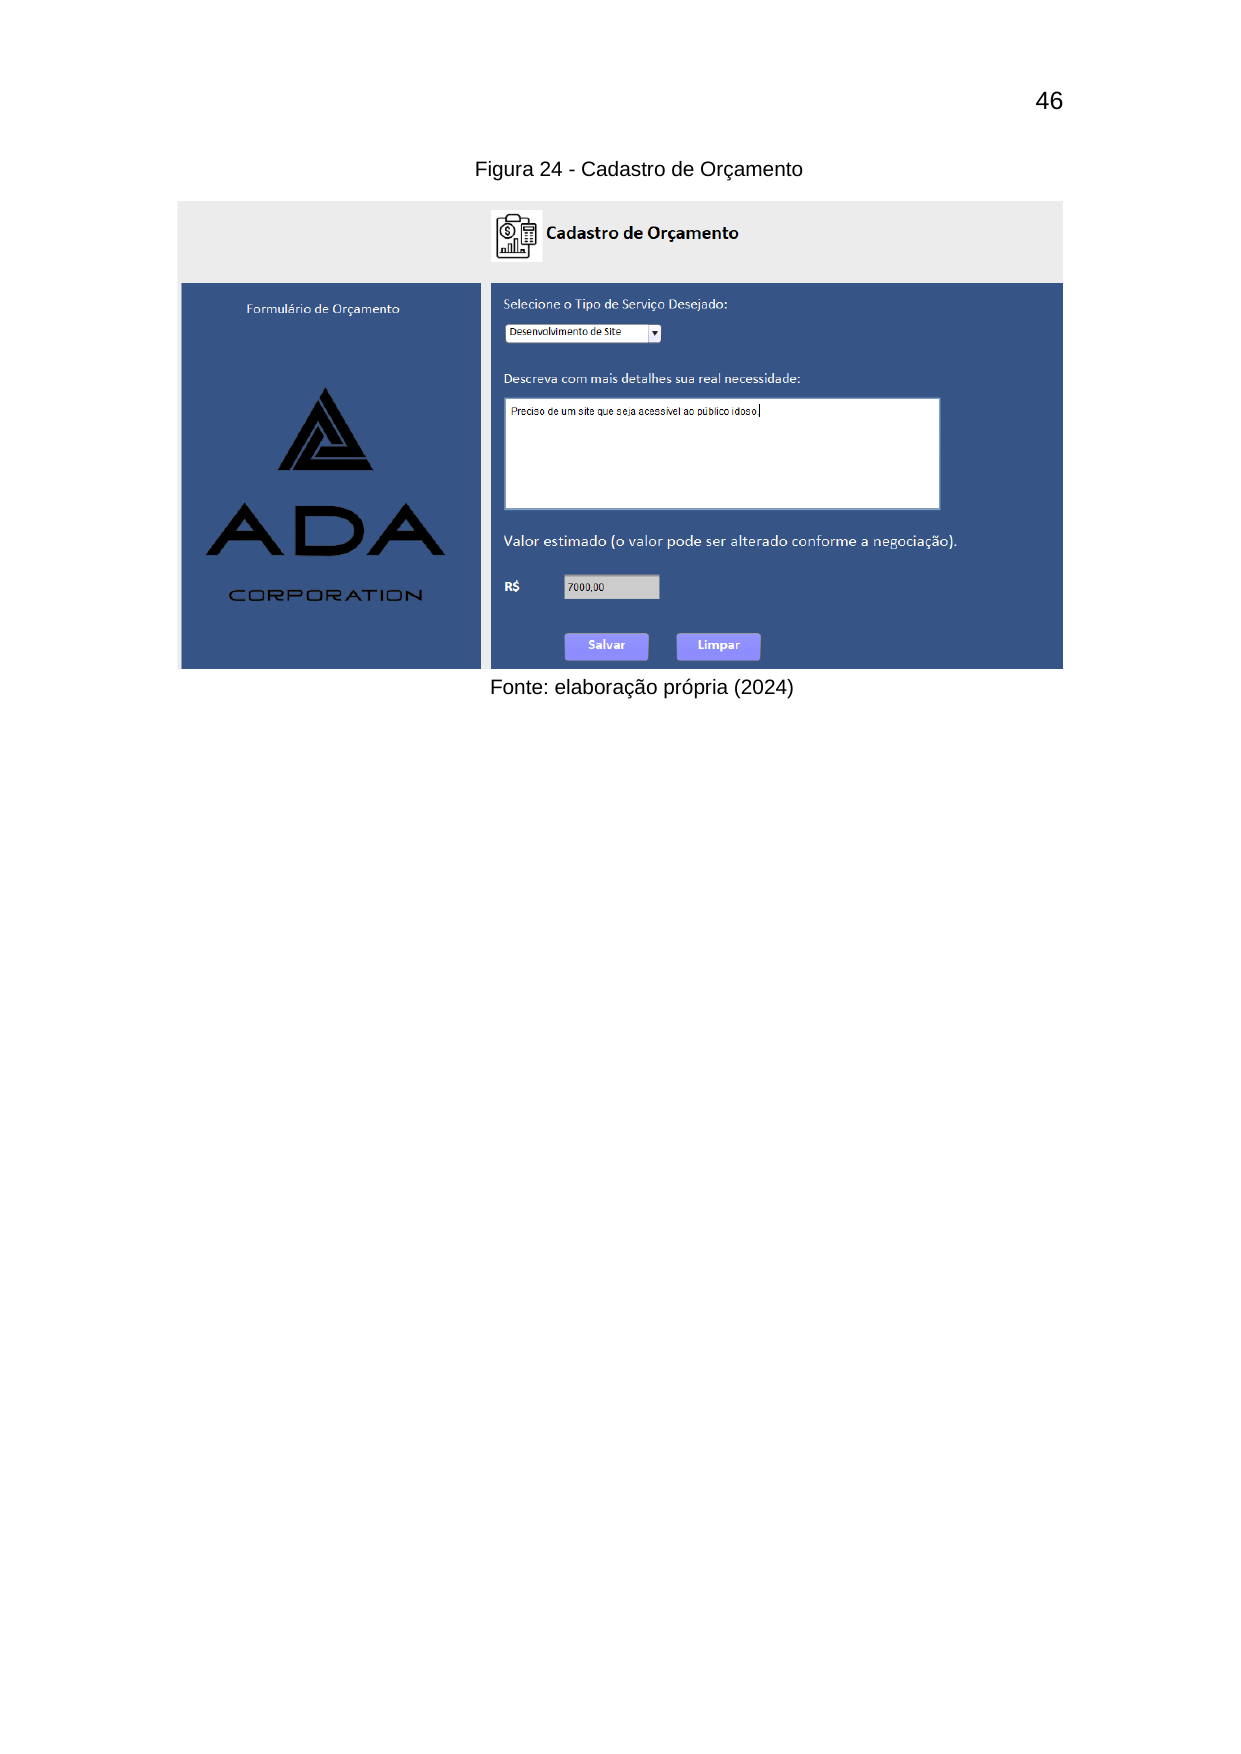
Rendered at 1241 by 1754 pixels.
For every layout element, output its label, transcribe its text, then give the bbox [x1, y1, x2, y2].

text Figura 24 - Cadastro de Orçamento [177, 156, 1063, 180]
picture [177, 201, 1063, 669]
